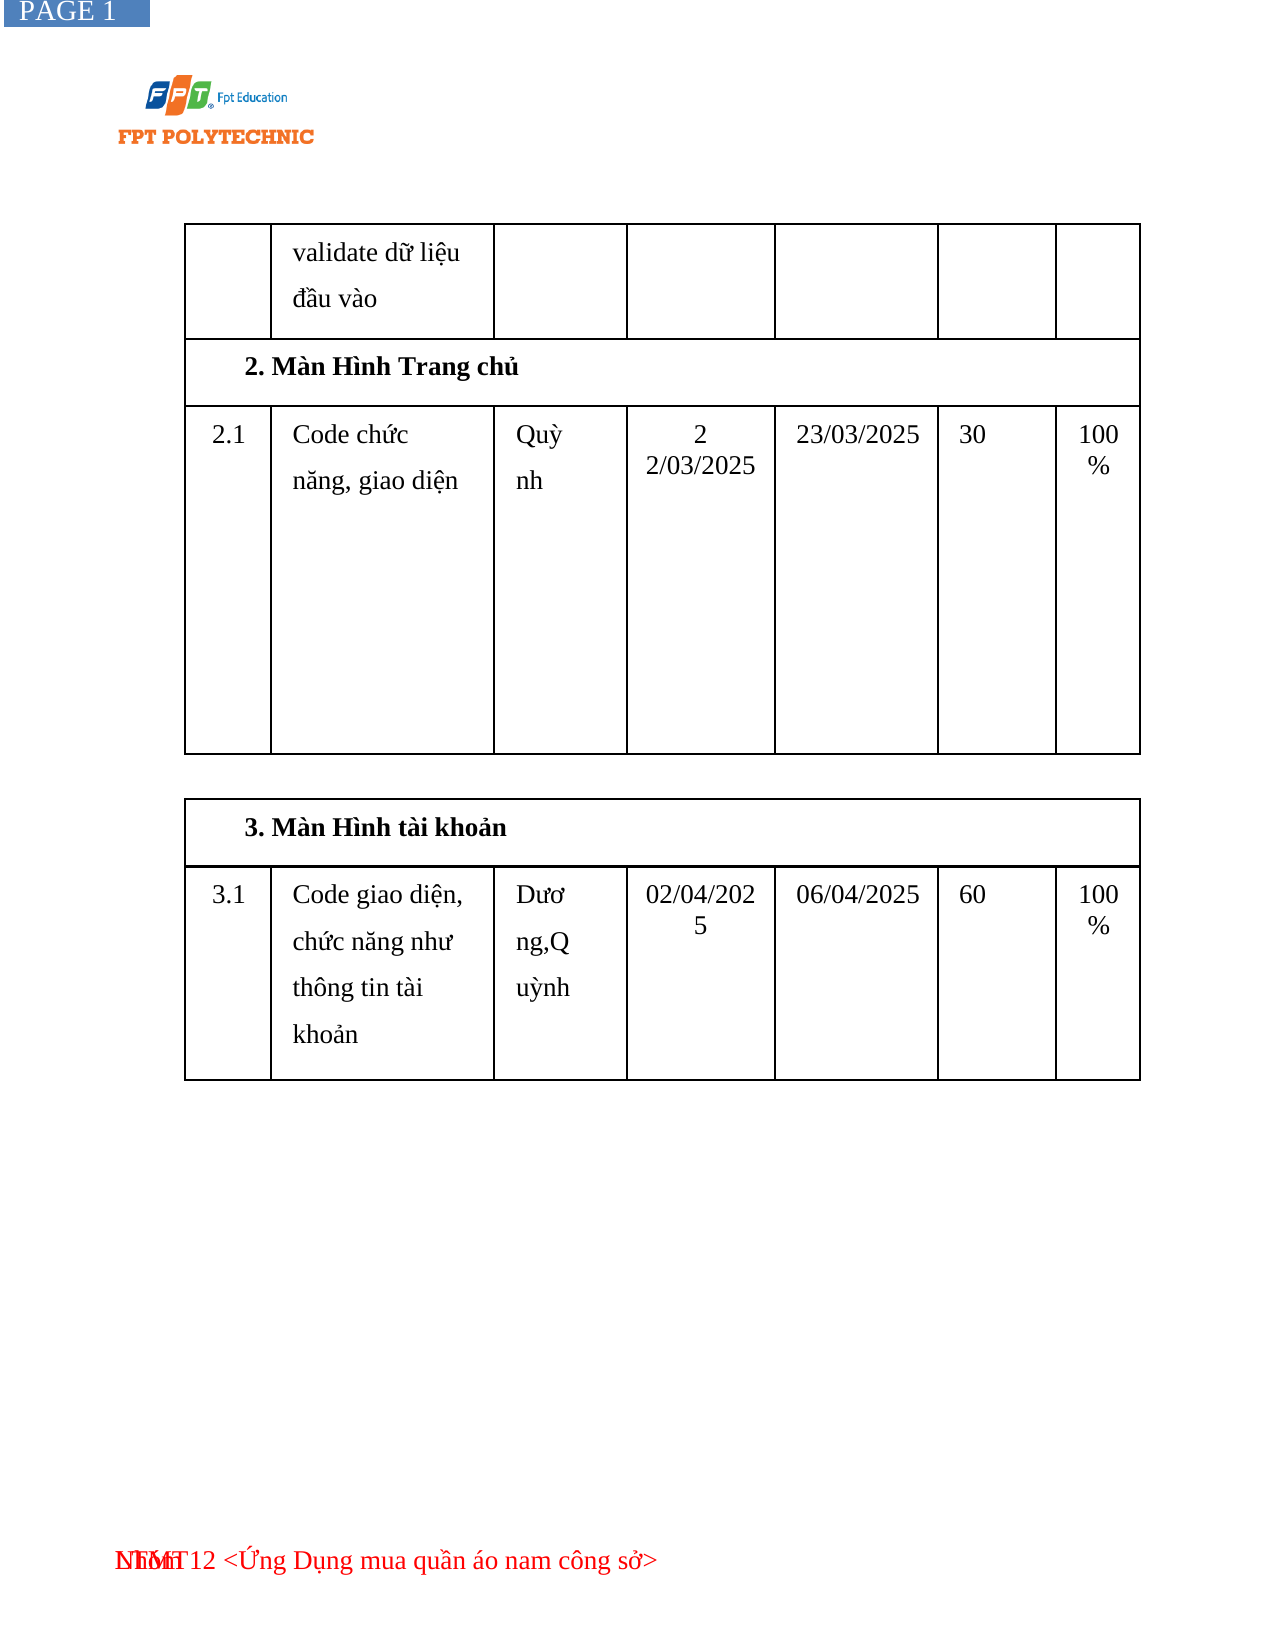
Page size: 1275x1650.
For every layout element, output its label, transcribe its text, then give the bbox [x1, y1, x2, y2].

table_cell 60 [939, 868, 1055, 1079]
table_cell 3.1 [186, 868, 270, 1079]
table_header [939, 225, 1055, 338]
table_header [776, 225, 937, 338]
table_header validate dữ liệu đầu vào [272, 225, 493, 338]
picture [118, 75, 314, 144]
table_header [1057, 225, 1139, 338]
table_cell 30 [939, 407, 1055, 753]
table_header [495, 225, 626, 338]
table_header [628, 225, 774, 338]
table_cell 2. Màn Hình Trang chủ [186, 340, 1139, 405]
table_cell Quỳnh [495, 407, 626, 753]
table_cell Dương,Quỳnh [495, 868, 626, 1079]
table_cell 22/03/2025 [628, 407, 774, 753]
table_cell 02/04/2025 [628, 868, 774, 1079]
table_cell 06/04/2025 [776, 868, 937, 1079]
table_header 3. Màn Hình tài khoản [186, 800, 1139, 865]
table_cell Code chức năng, giao diện [272, 407, 493, 753]
table_cell Code giao diện, chức năng như thông tin tài khoản [272, 868, 493, 1079]
table_cell 100% [1057, 407, 1139, 753]
table_cell 23/03/2025 [776, 407, 937, 753]
table_cell 100% [1057, 868, 1139, 1079]
table_header [186, 225, 270, 338]
table_cell 2.1 [186, 407, 270, 753]
